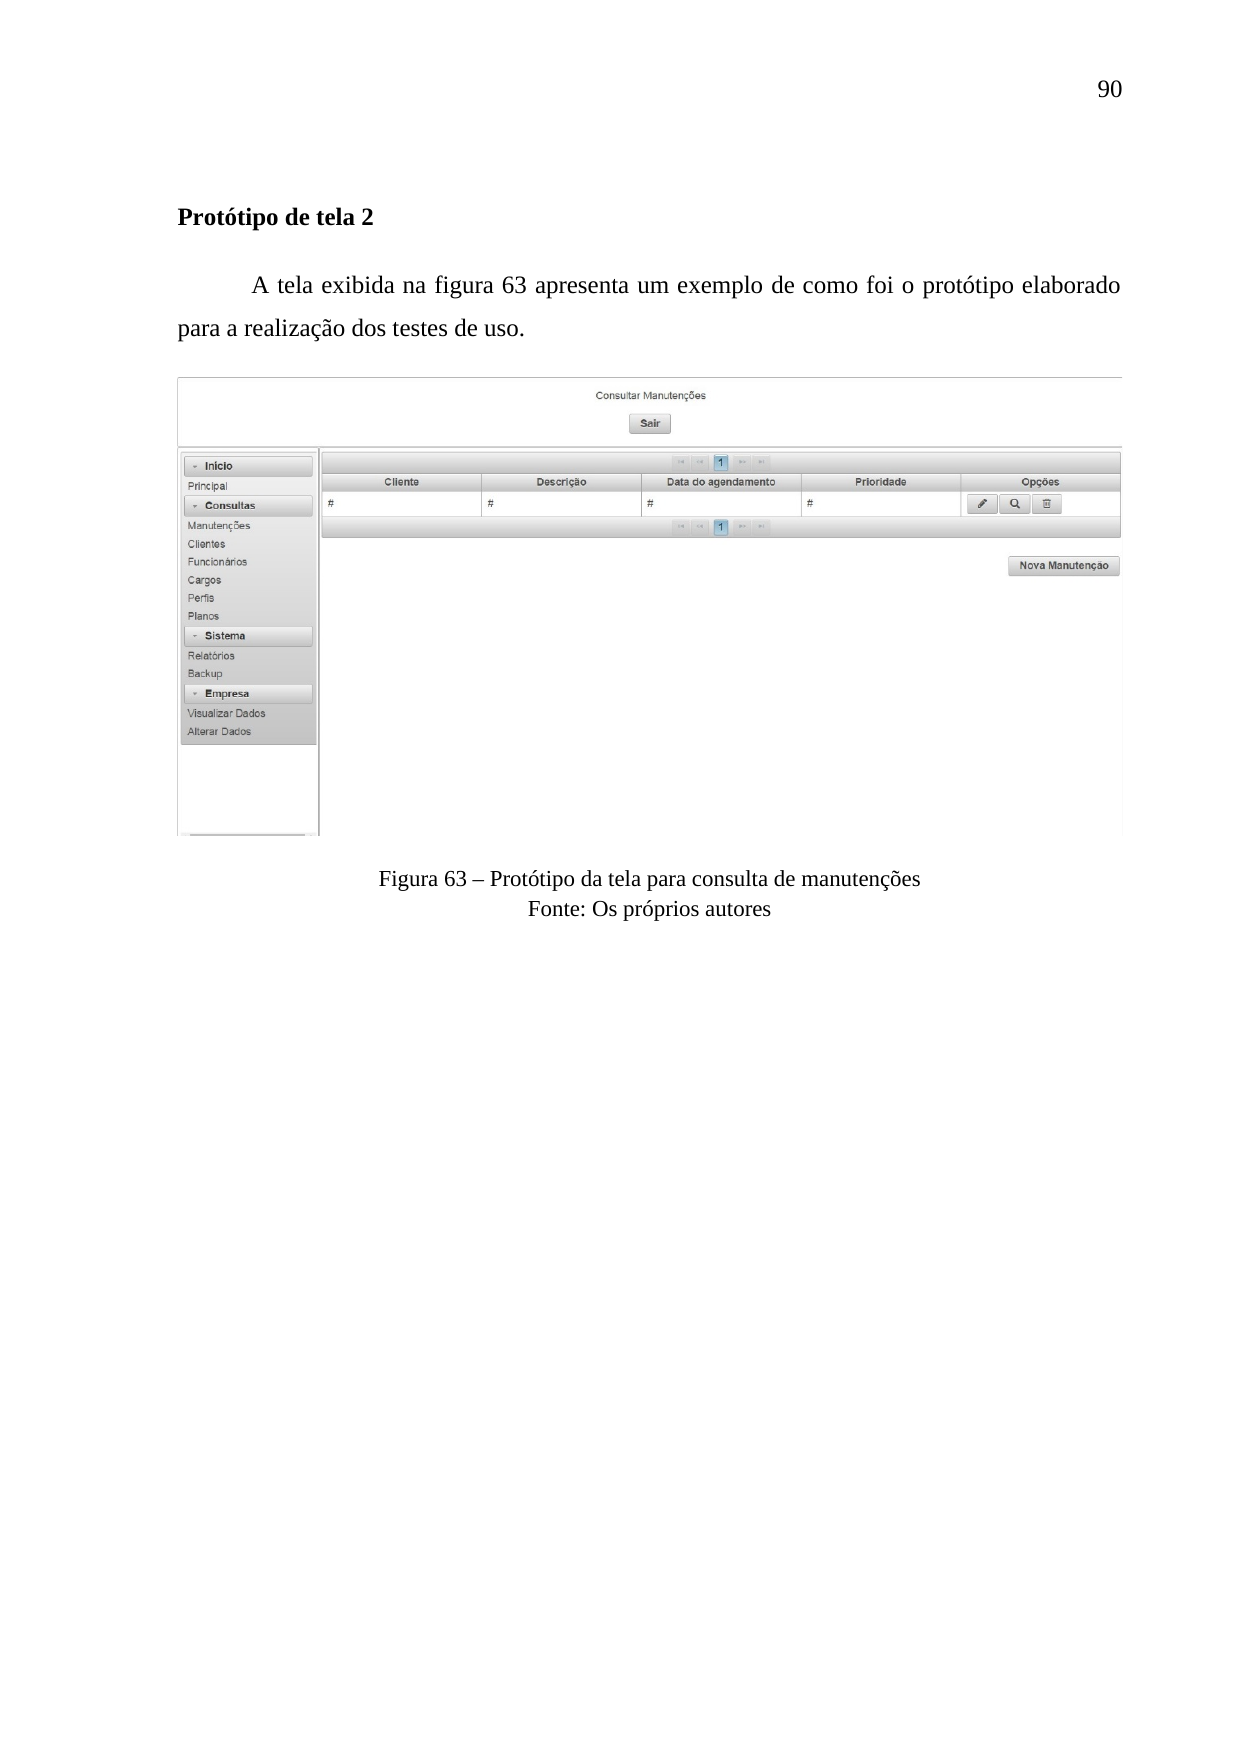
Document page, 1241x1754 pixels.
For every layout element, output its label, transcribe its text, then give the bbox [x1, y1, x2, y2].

text Protótipo de tela 2 [177, 202, 1122, 231]
text A tela exibida na figura 63 apresenta um exemplo de como foi o protótipo elaborado para a realização dos testes de uso. [177, 270, 1122, 342]
text Fonte: Os próprios autores [177, 895, 1122, 922]
picture [177, 377, 1123, 836]
text Figura 63 – Protótipo da tela para consulta de manutenções [177, 865, 1122, 892]
